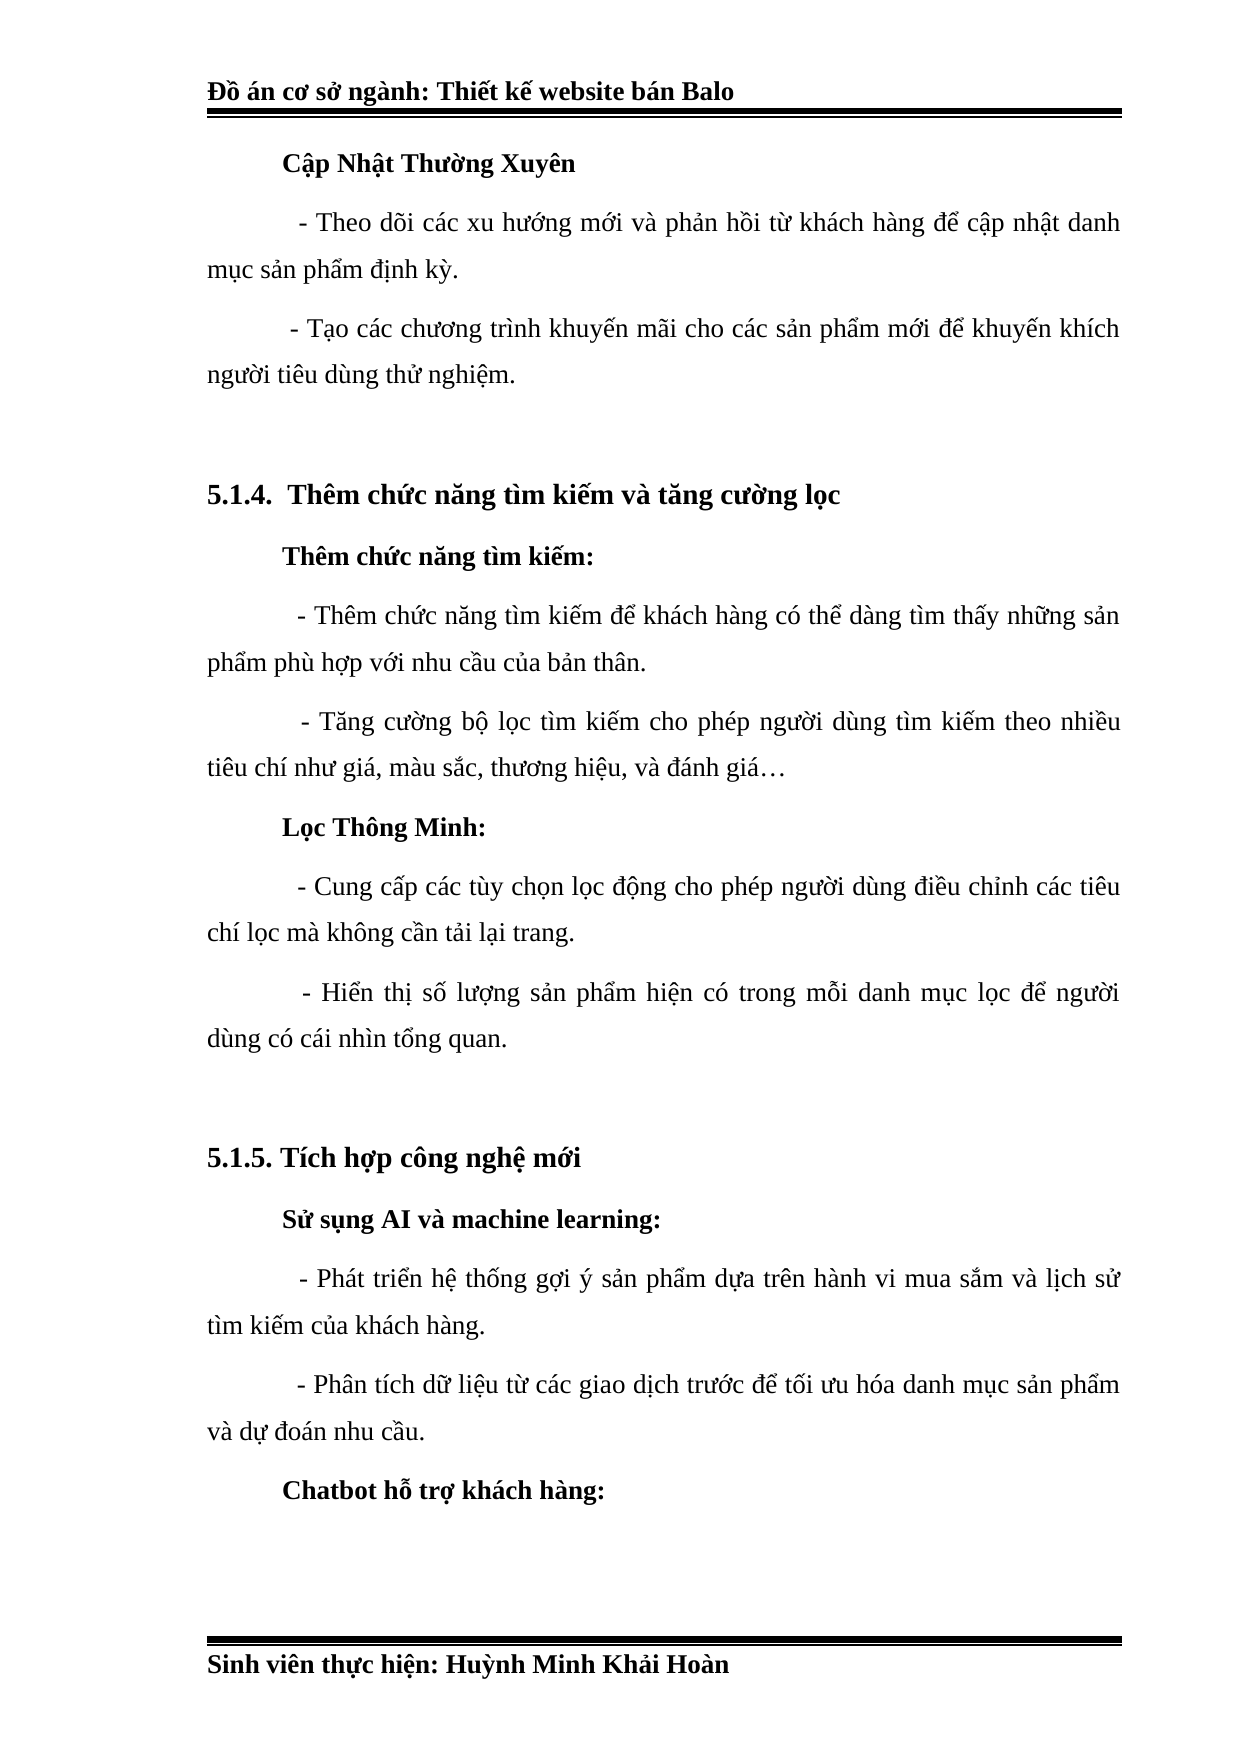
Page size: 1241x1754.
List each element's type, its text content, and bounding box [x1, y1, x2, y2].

subtitle Tích hợp công nghệ mới [207, 1141, 1122, 1174]
text - Thêm chức năng tìm kiếm để khách hàng có thể dàng tìm thấy những sản phẩm phù hợp với nhu cầu của bản thân. [207, 599, 1122, 677]
subtitle Thêm chức năng tìm kiếm và tăng cường lọc [207, 477, 1122, 511]
text Cập Nhật Thường Xuyên [207, 147, 1122, 178]
text Thêm chức năng tìm kiếm: [207, 540, 1122, 571]
text Lọc Thông Minh: [207, 811, 1122, 842]
text - Phân tích dữ liệu từ các giao dịch trước để tối ưu hóa danh mục sản phẩm và dự đoán nhu cầu. [207, 1368, 1122, 1446]
text - Hiển thị số lượng sản phẩm hiện có trong mỗi danh mục lọc để người dùng có cái nhìn tổng quan. [207, 976, 1122, 1053]
text - Tăng cường bộ lọc tìm kiếm cho phép người dùng tìm kiếm theo nhiều tiêu chí như giá, màu sắc, thương hiệu, và đánh giá… [207, 705, 1122, 783]
text - Phát triển hệ thống gợi ý sản phẩm dựa trên hành vi mua sắm và lịch sử tìm kiếm của khách hàng. [207, 1263, 1122, 1340]
text - Cung cấp các tùy chọn lọc động cho phép người dùng điều chỉnh các tiêu chí lọc mà không cần tải lại trang. [207, 870, 1122, 948]
text Chatbot hỗ trợ khách hàng: [207, 1474, 1122, 1505]
text - Tạo các chương trình khuyến mãi cho các sản phẩm mới để khuyến khích người tiêu dùng thử nghiệm. [207, 312, 1122, 390]
text - Theo dõi các xu hướng mới và phản hồi từ khách hàng để cập nhật danh mục sản phẩm định kỳ. [207, 206, 1122, 284]
text Sử sụng AI và machine learning: [207, 1203, 1122, 1234]
